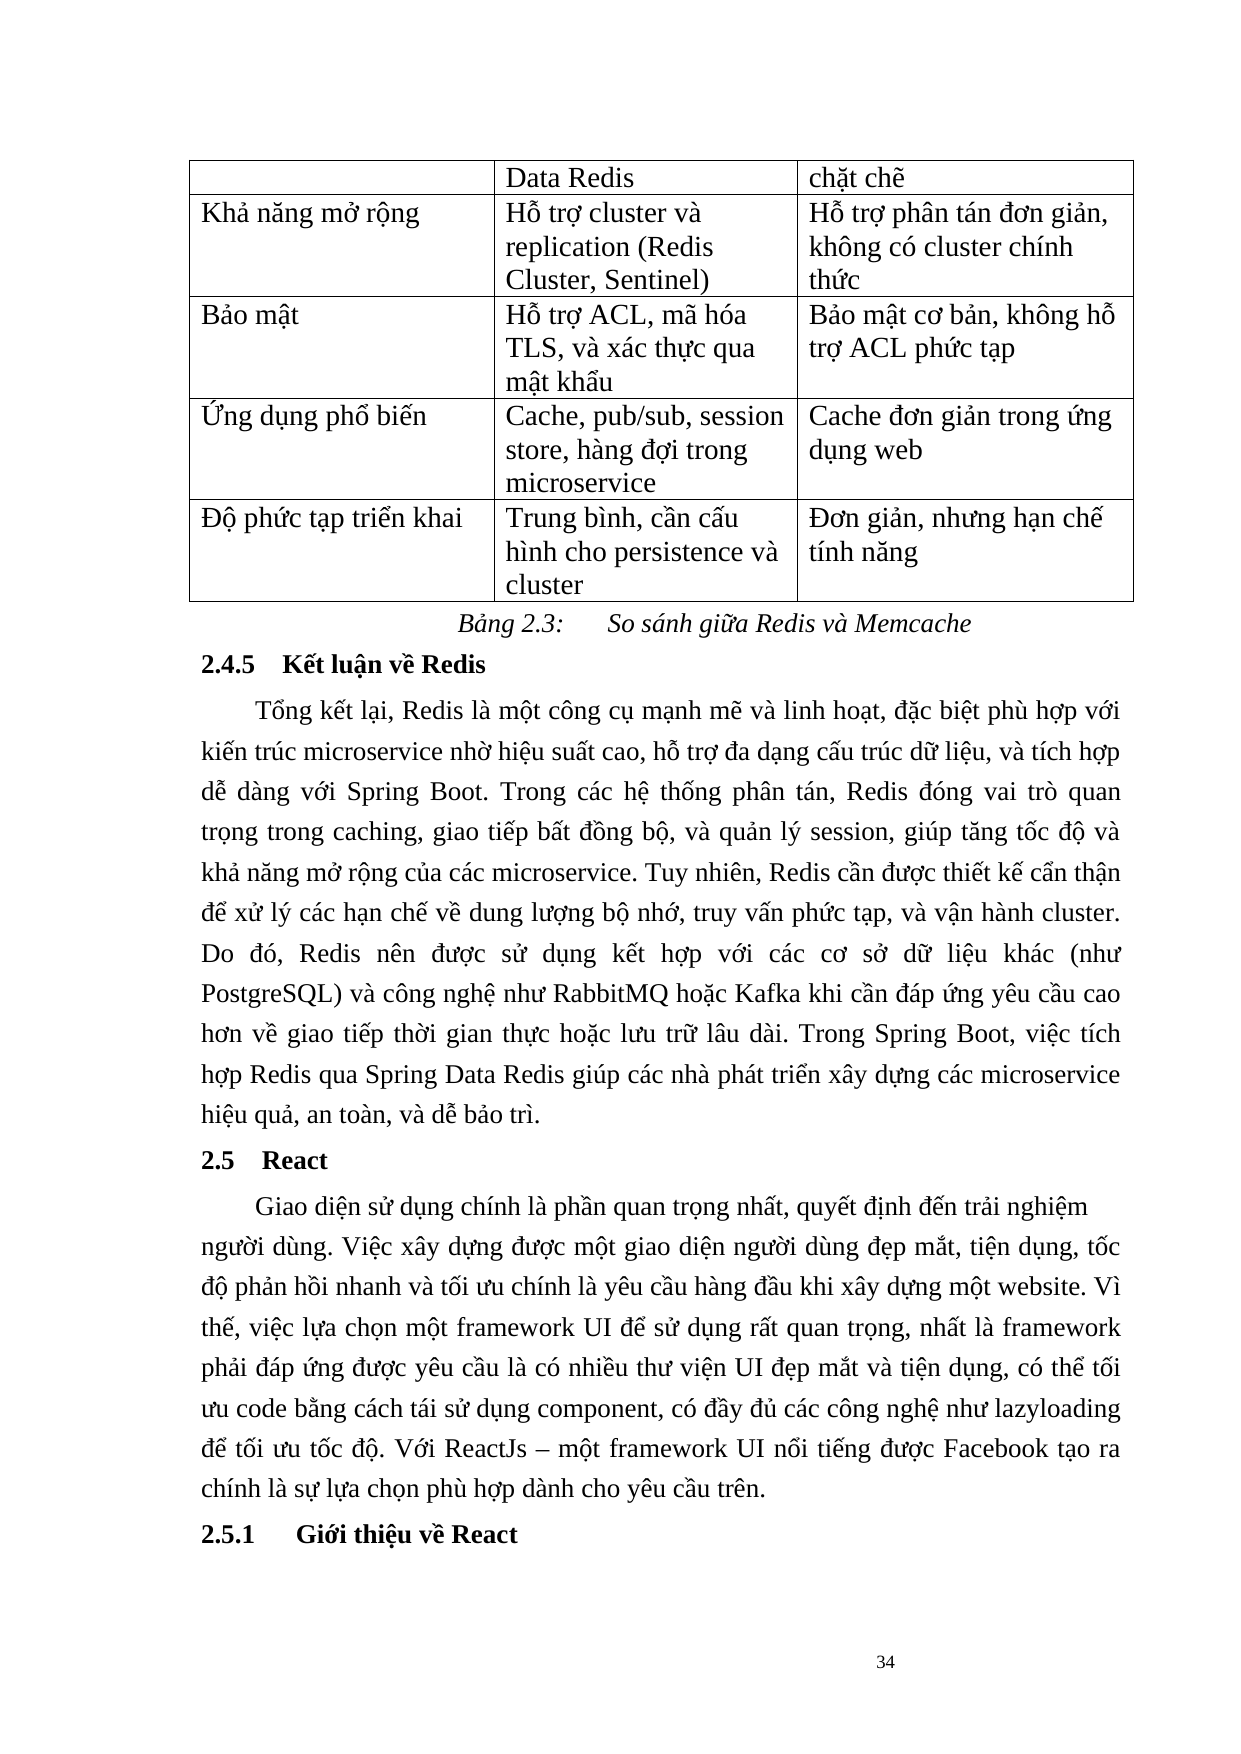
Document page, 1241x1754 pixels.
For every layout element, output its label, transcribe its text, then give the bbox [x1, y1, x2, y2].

text Kết luận về Redis [201, 648, 1122, 680]
text So sánh giữa Redis và Memcache [201, 607, 1228, 638]
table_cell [798, 161, 1133, 194]
table_cell Ứng dụng phổ biến [190, 399, 494, 499]
text Giao diện sử dụng chính là phần quan trọng nhất, quyết định đến trải nghiệm [201, 1189, 1122, 1221]
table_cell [495, 161, 797, 194]
table_cell Bảo mật cơ bản, không hỗ trợ ACL phức tạp [798, 297, 1133, 397]
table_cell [190, 161, 494, 194]
table_cell Độ phức tạp triển khai [190, 500, 494, 601]
table_cell Hỗ trợ phân tán đơn giản, không có cluster chính thức [798, 195, 1133, 296]
table_cell Hỗ trợ ACL, mã hóa TLS, và xác thực qua mật khẩu [495, 297, 797, 397]
table_cell Trung bình, cần cấu hình cho persistence và cluster [495, 500, 797, 601]
table_cell Cache đơn giản trong ứng dụng web [798, 399, 1133, 499]
text người dùng. Việc xây dựng được một giao diện người dùng đẹp mắt, tiện dụng, tốc độ phản hồi nhanh và tối ưu chính là yêu cầu hàng đầu khi xây dựng một website. Vì thế, việc lựa chọn một framework UI để sử dụng rất quan trọng, nhất là framework phải đáp ứng được yêu cầu là có nhiều thư viện UI đẹp mắt và tiện dụng, có thể tối ưu code bằng cách tái sử dụng component, có đầy đủ các công nghệ như lazyloading để tối ưu tốc độ. Với ReactJs – một framework UI nổi tiếng được Facebook tạo ra chính là sự lựa chọn phù hợp dành cho yêu cầu trên. [201, 1230, 1122, 1504]
table_cell Khả năng mở rộng [190, 195, 494, 296]
text Giới thiệu về React [201, 1518, 1122, 1549]
table_cell Đơn giản, nhưng hạn chế tính năng [798, 500, 1133, 601]
table_cell Hỗ trợ cluster và replication (Redis Cluster, Sentinel) [495, 195, 797, 296]
table_cell Cache, pub/sub, session store, hàng đợi trong microservice [495, 399, 797, 499]
text Tổng kết lại, Redis là một công cụ mạnh mẽ và linh hoạt, đặc biệt phù hợp với kiến trúc microservice nhờ hiệu suất cao, hỗ trợ đa dạng cấu trúc dữ liệu, và tích hợp dễ dàng với Spring Boot. Trong các hệ thống phân tán, Redis đóng vai trò quan trọng trong caching, giao tiếp bất đồng bộ, và quản lý session, giúp tăng tốc độ và khả năng mở rộng của các microservice. Tuy nhiên, Redis cần được thiết kế cẩn thận để xử lý các hạn chế về dung lượng bộ nhớ, truy vấn phức tạp, và vận hành cluster. Do đó, Redis nên được sử dụng kết hợp với các cơ sở dữ liệu khác (như PostgreSQL) và công nghệ như RabbitMQ hoặc Kafka khi cần đáp ứng yêu cầu cao hơn về giao tiếp thời gian thực hoặc lưu trữ lâu dài. Trong Spring Boot, việc tích hợp Redis qua Spring Data Redis giúp các nhà phát triển xây dựng các microservice hiệu quả, an toàn, và dễ bảo trì. [201, 694, 1122, 1129]
title React [201, 1144, 1095, 1175]
table_cell Bảo mật [190, 297, 494, 397]
